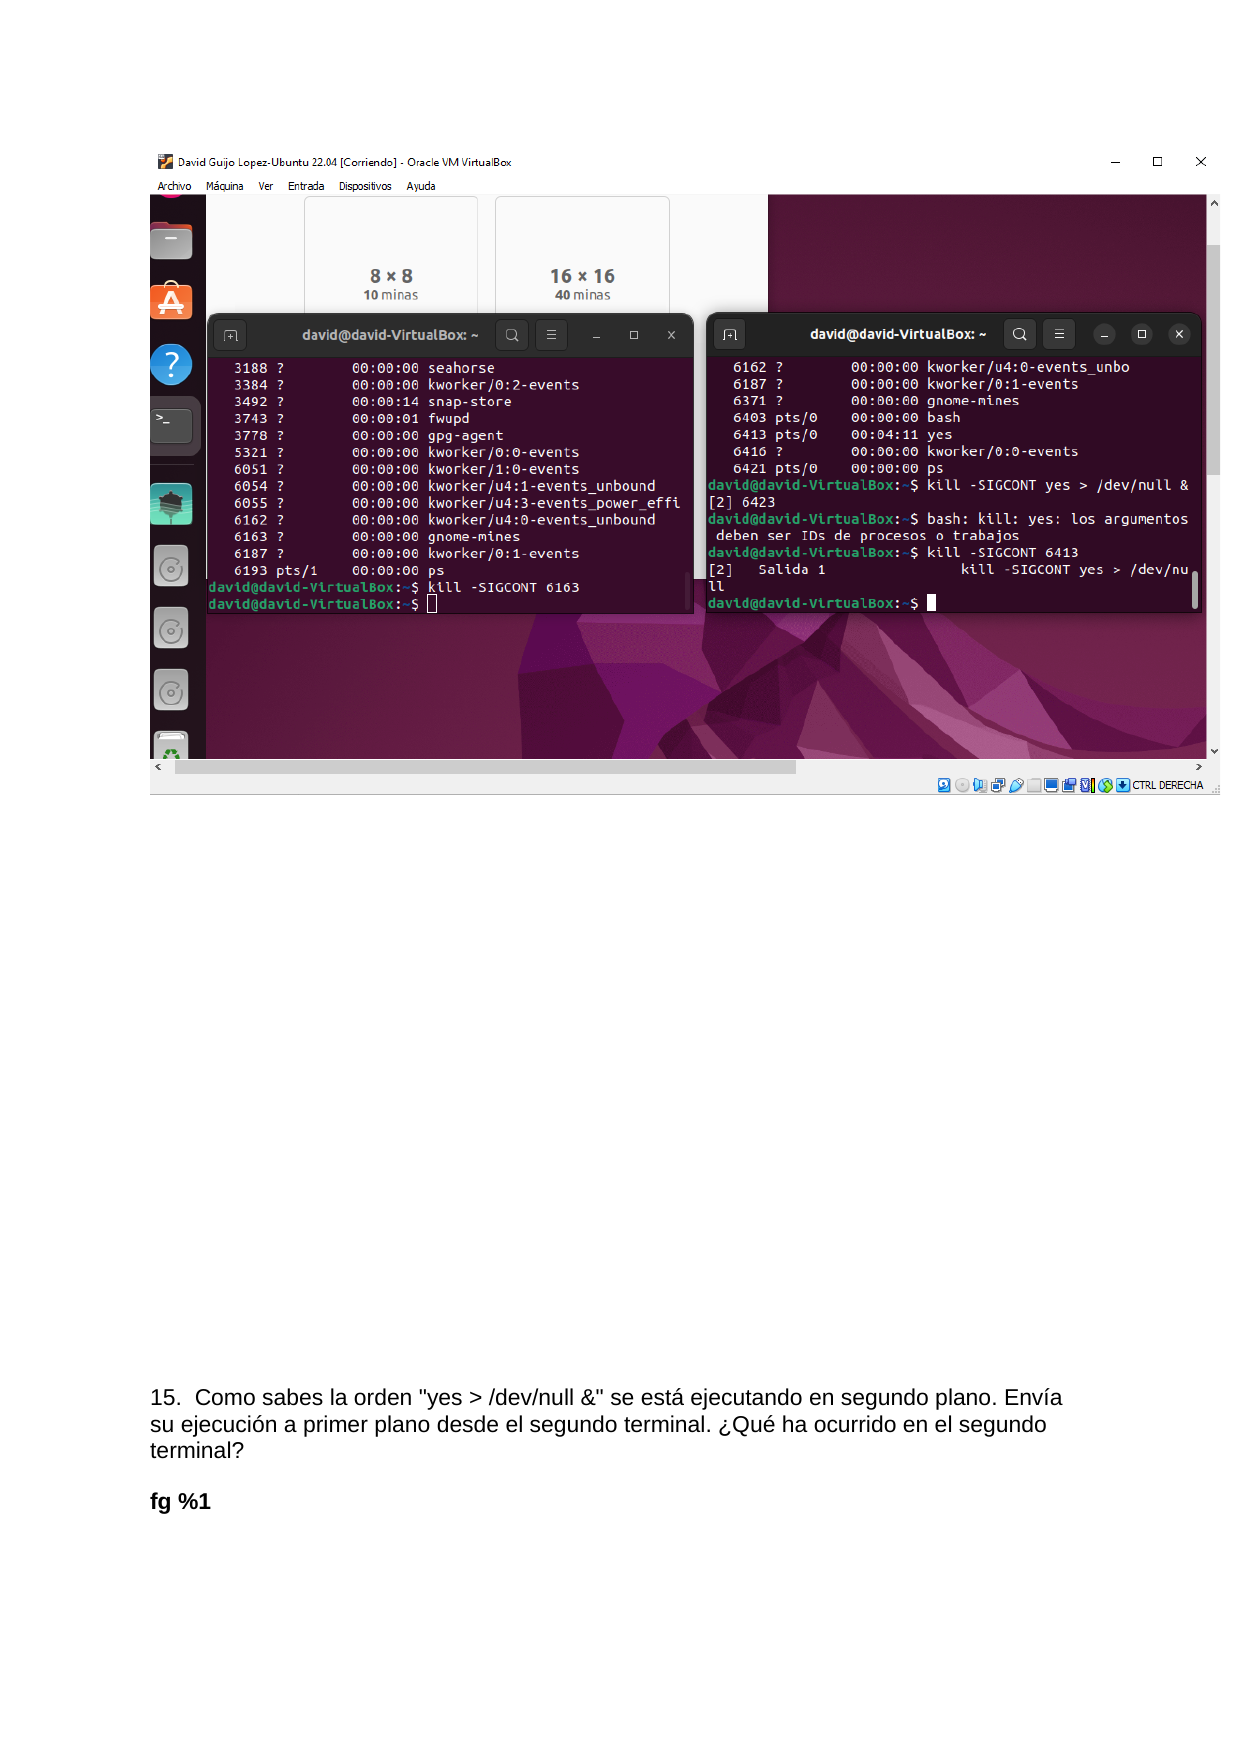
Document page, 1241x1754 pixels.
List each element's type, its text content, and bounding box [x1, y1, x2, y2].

picture [150, 150, 1221, 795]
text fg %1 [150, 1488, 1090, 1514]
text 15. Como sabes la orden "yes > /dev/null &" se está ejecutando en segundo plano. Envía su ejecución a primer plano desde el segundo terminal. ¿Qué ha ocurrido en el segundo terminal? [150, 1384, 1090, 1463]
